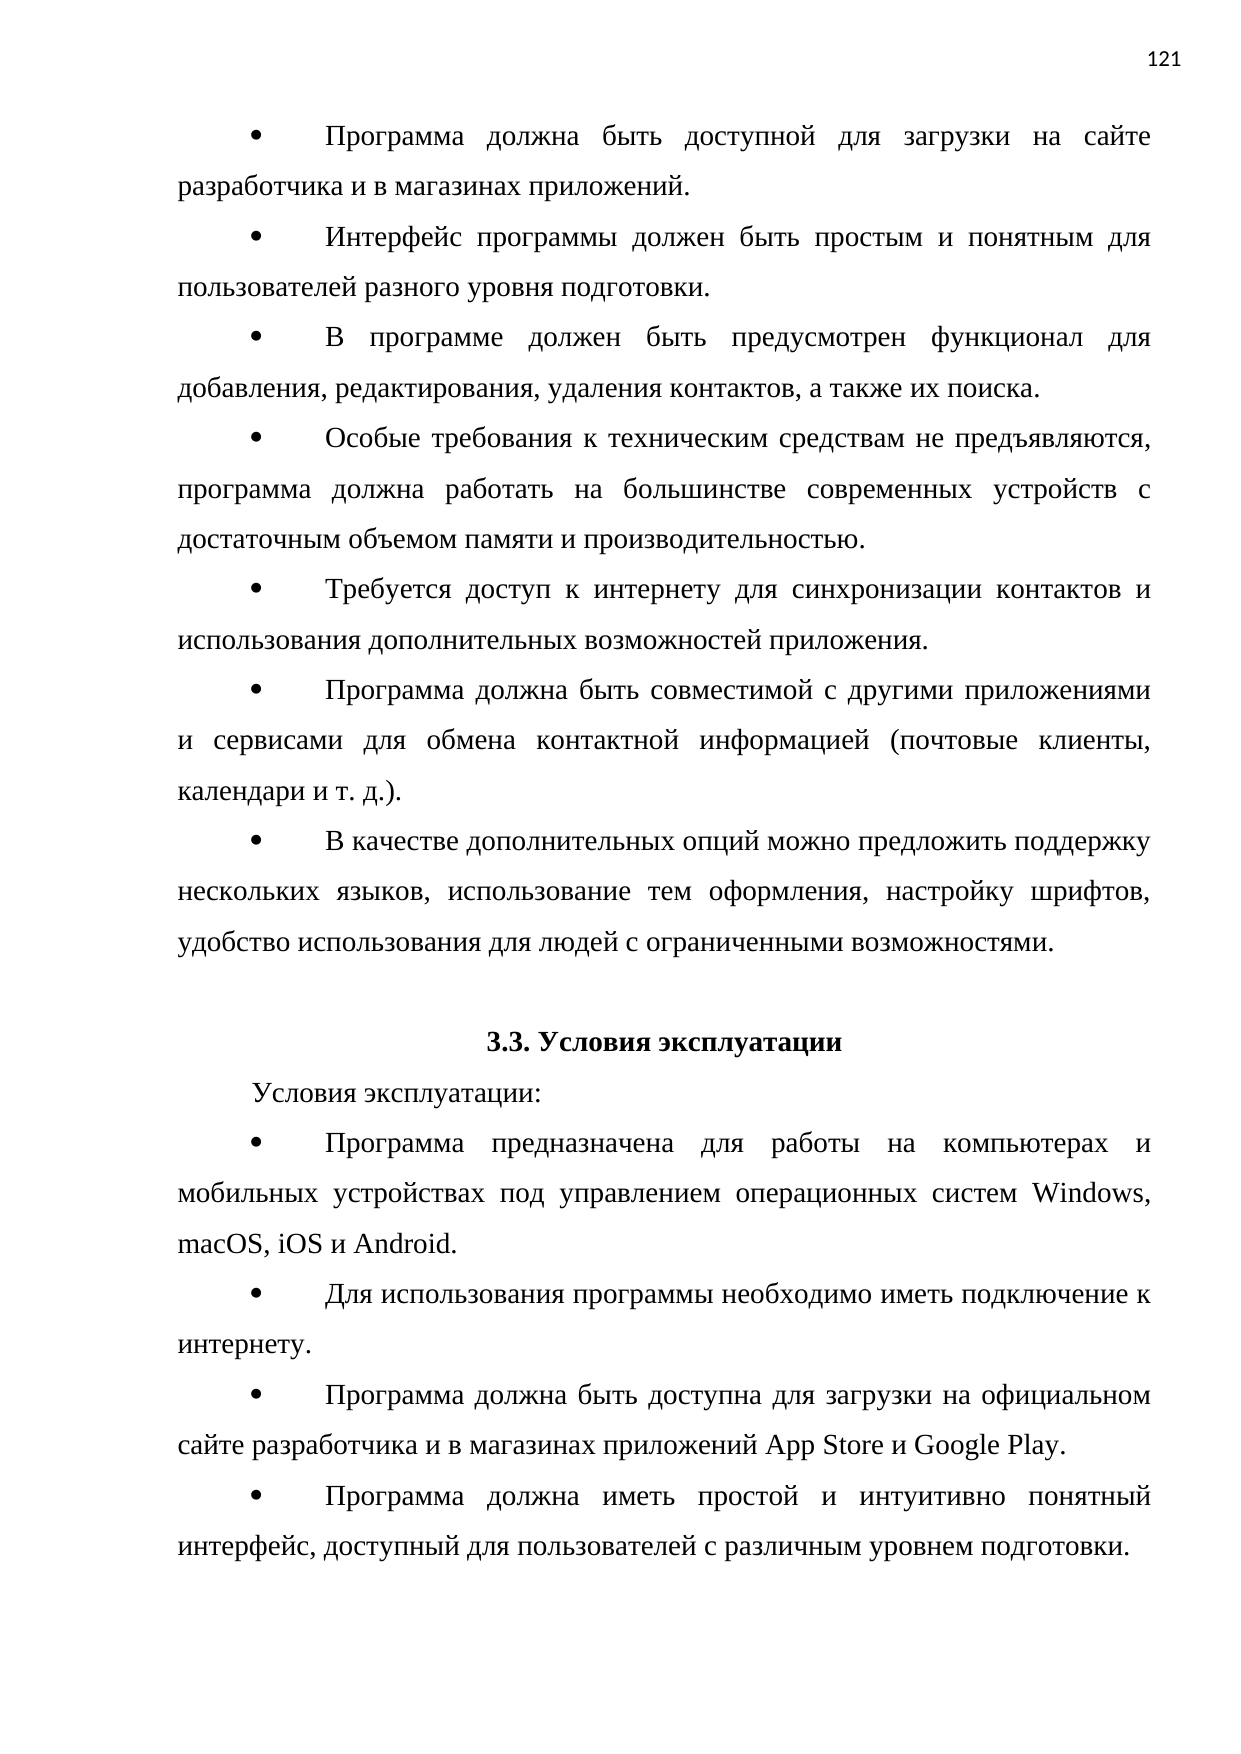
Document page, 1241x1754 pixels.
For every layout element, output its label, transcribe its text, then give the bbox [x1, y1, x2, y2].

list Особые требования к техническим средствам не предъявляются, программа должна работать на большинстве современных устройств с достаточным объемом памяти и производительностью. [177, 420, 1152, 554]
text 3.3. Условия эксплуатации [177, 1024, 1152, 1058]
list Для использования программы необходимо иметь подключение к интернету. [177, 1276, 1152, 1360]
list В программе должен быть предусмотрен функционал для добавления, редактирования, удаления контактов, а также их поиска. [177, 319, 1152, 403]
list Программа должна быть доступна для загрузки на официальном сайте разработчика и в магазинах приложений App Store и Google Play. [177, 1377, 1152, 1461]
list Программа должна иметь простой и интуитивно понятный интерфейс, доступный для пользователей с различным уровнем подготовки. [177, 1478, 1152, 1562]
list В качестве дополнительных опций можно предложить поддержку нескольких языков, использование тем оформления, настройку шрифтов, удобство использования для людей с ограниченными возможностями. [177, 823, 1152, 957]
text Условия эксплуатации: [177, 1075, 1152, 1108]
list Программа предназначена для работы на компьютерах и мобильных устройствах под управлением операционных систем Windows, macOS, iOS и Android. [177, 1125, 1152, 1259]
list Интерфейс программы должен быть простым и понятным для пользователей разного уровня подготовки. [177, 219, 1152, 303]
list Программа должна быть совместимой с другими приложениями и сервисами для обмена контактной информацией (почтовые клиенты, календари и т. д.). [177, 672, 1152, 806]
list Требуется доступ к интернету для синхронизации контактов и использования дополнительных возможностей приложения. [177, 571, 1152, 655]
list Программа должна быть доступной для загрузки на сайте разработчика и в магазинах приложений. [177, 118, 1152, 202]
